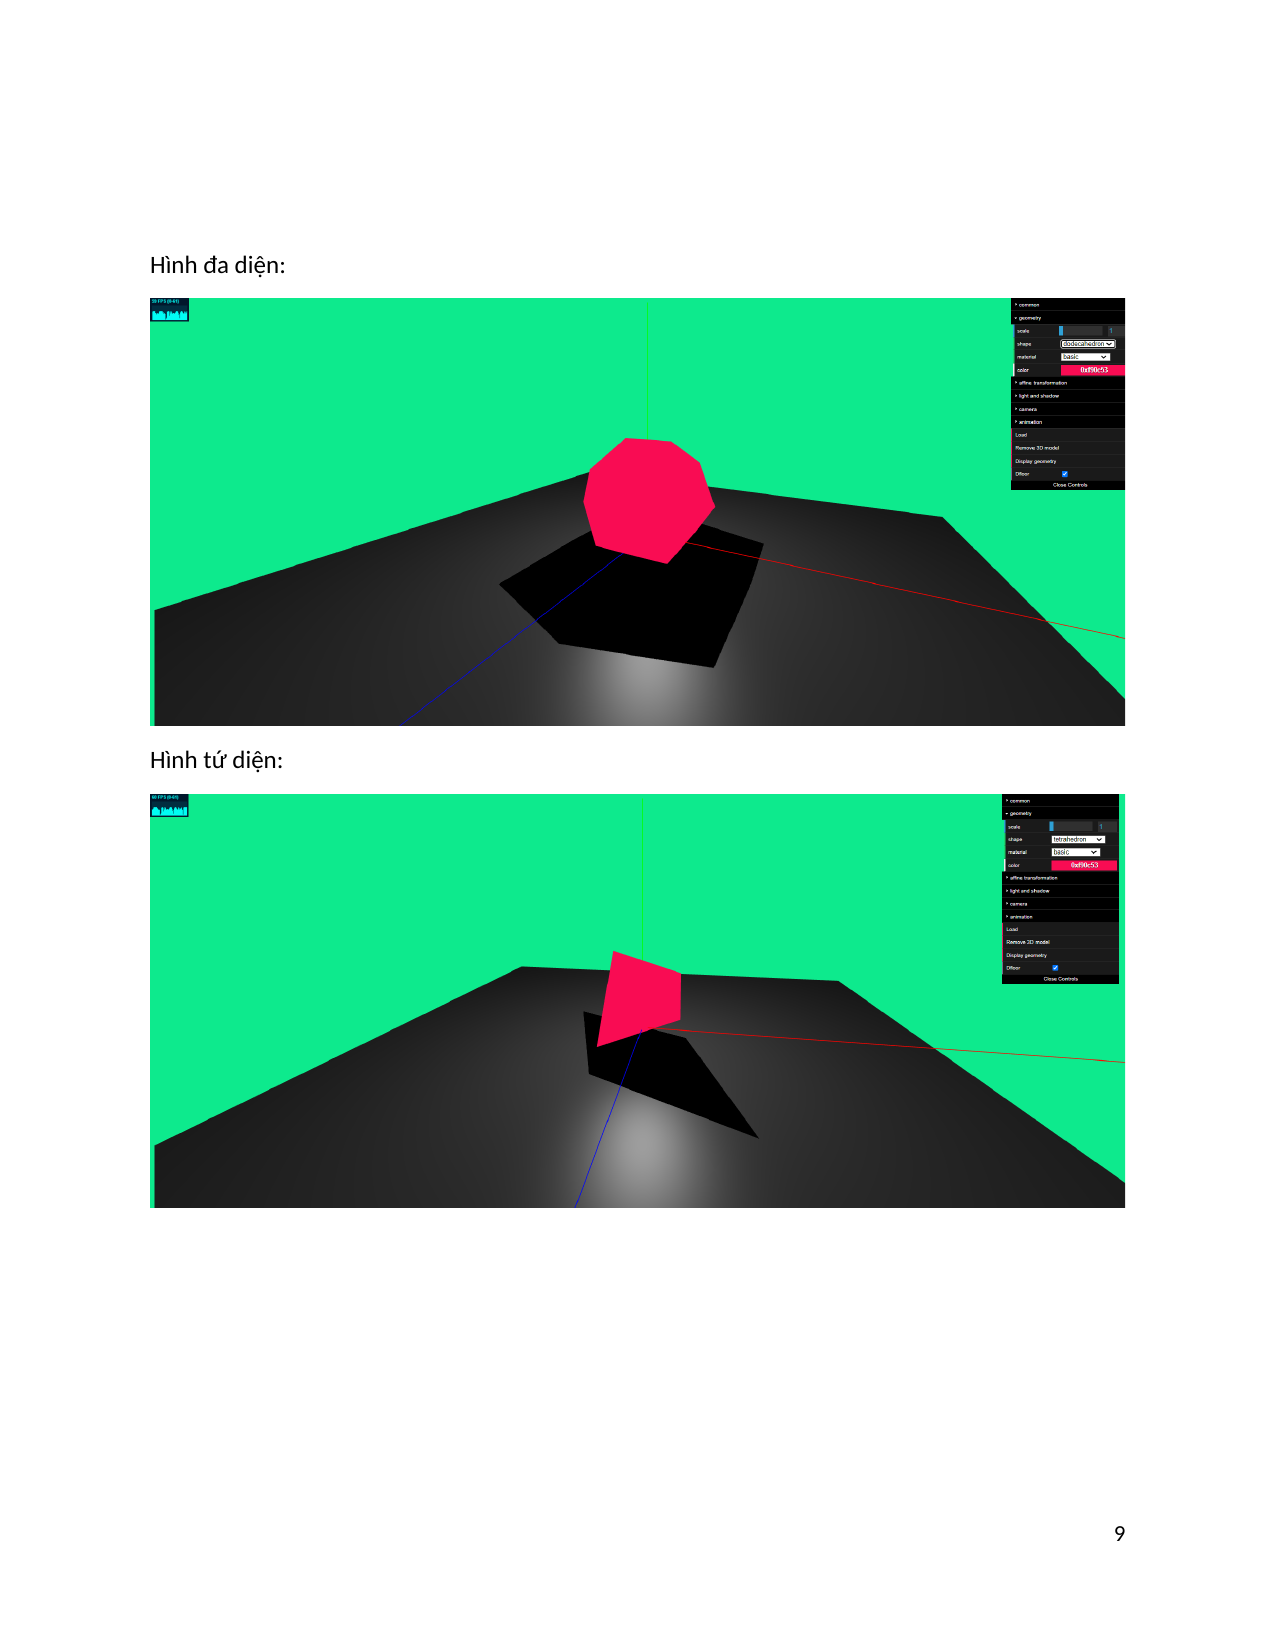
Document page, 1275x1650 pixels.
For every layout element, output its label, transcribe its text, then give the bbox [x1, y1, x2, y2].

text Hình tứ diện: [150, 744, 1125, 775]
text Hình đa diện: [150, 249, 1125, 280]
picture [150, 794, 1125, 1208]
picture [150, 298, 1125, 726]
